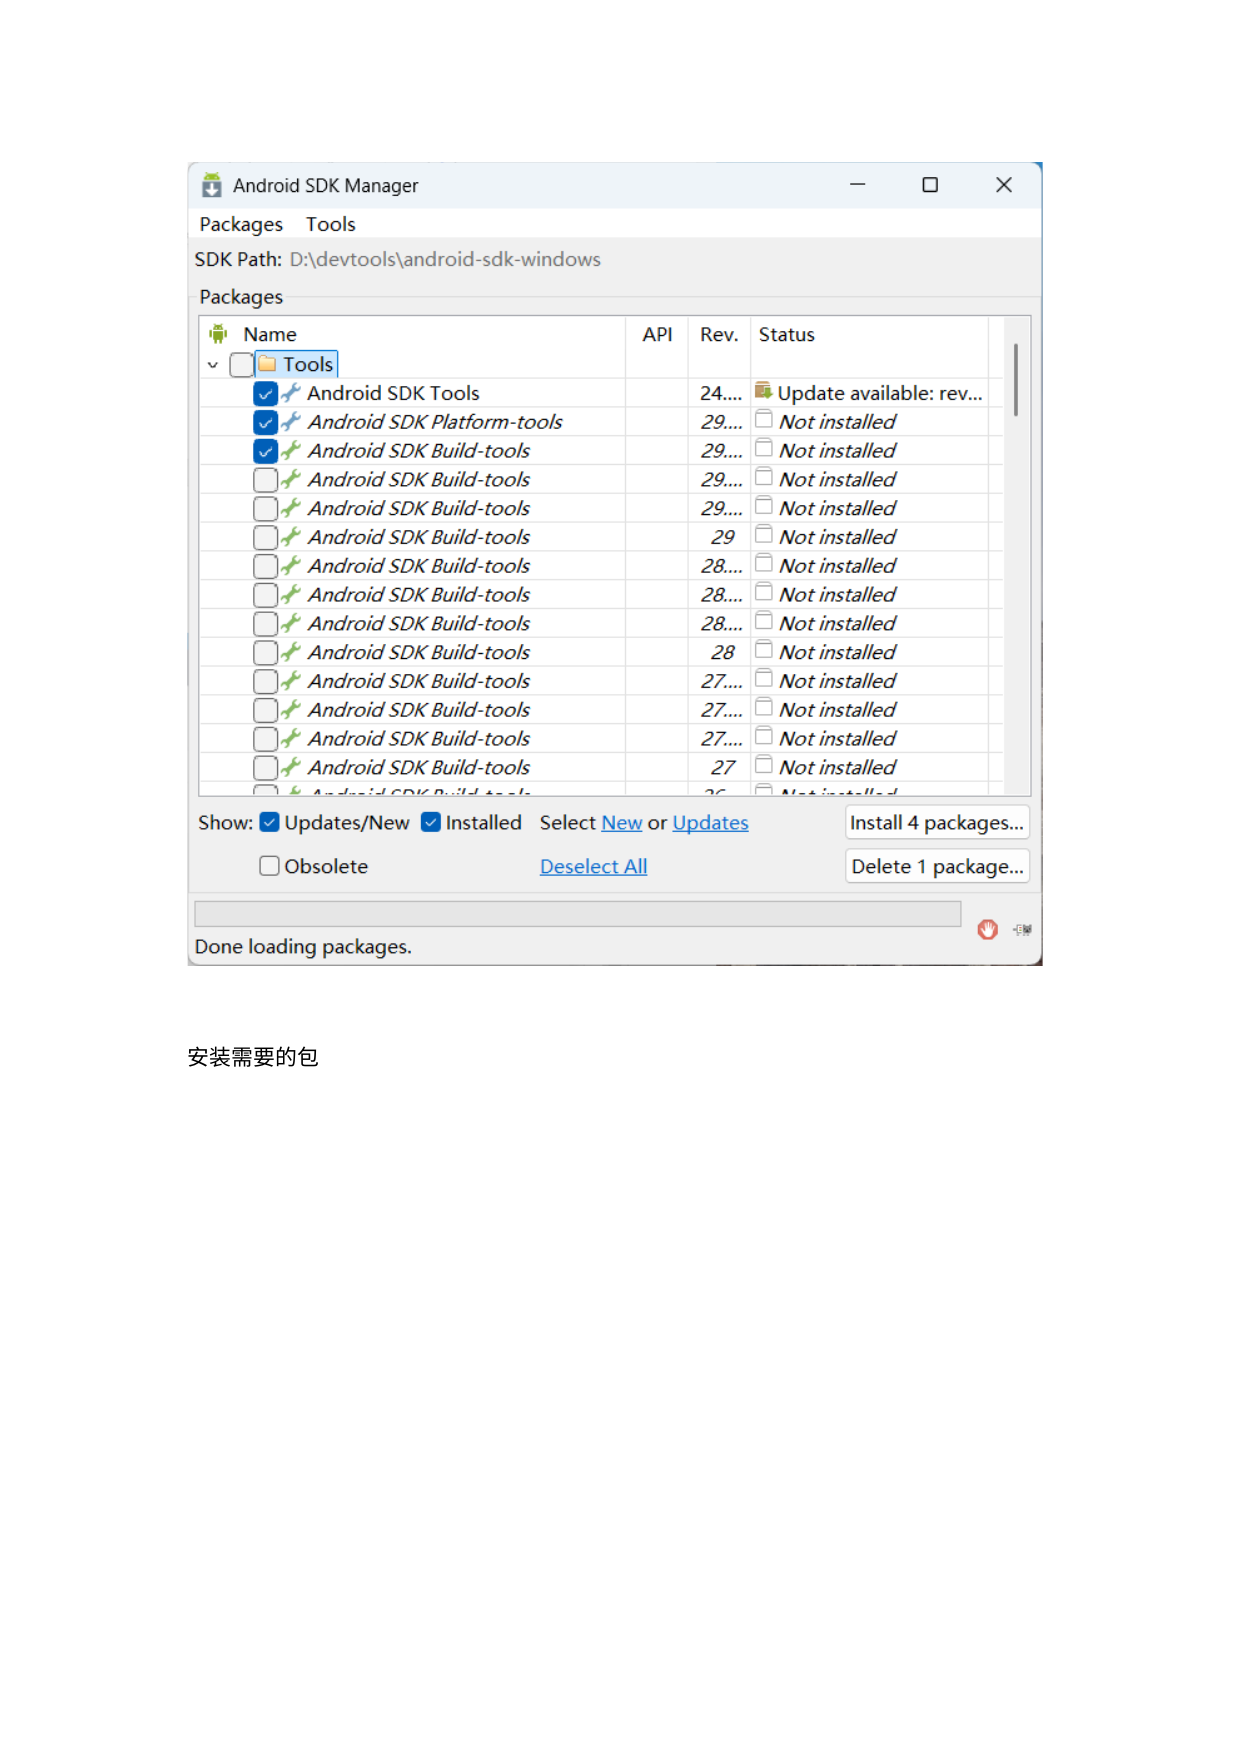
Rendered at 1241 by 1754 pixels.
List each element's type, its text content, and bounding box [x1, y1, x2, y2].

picture [187, 162, 1043, 966]
text 安装需要的包 [187, 1039, 1053, 1072]
